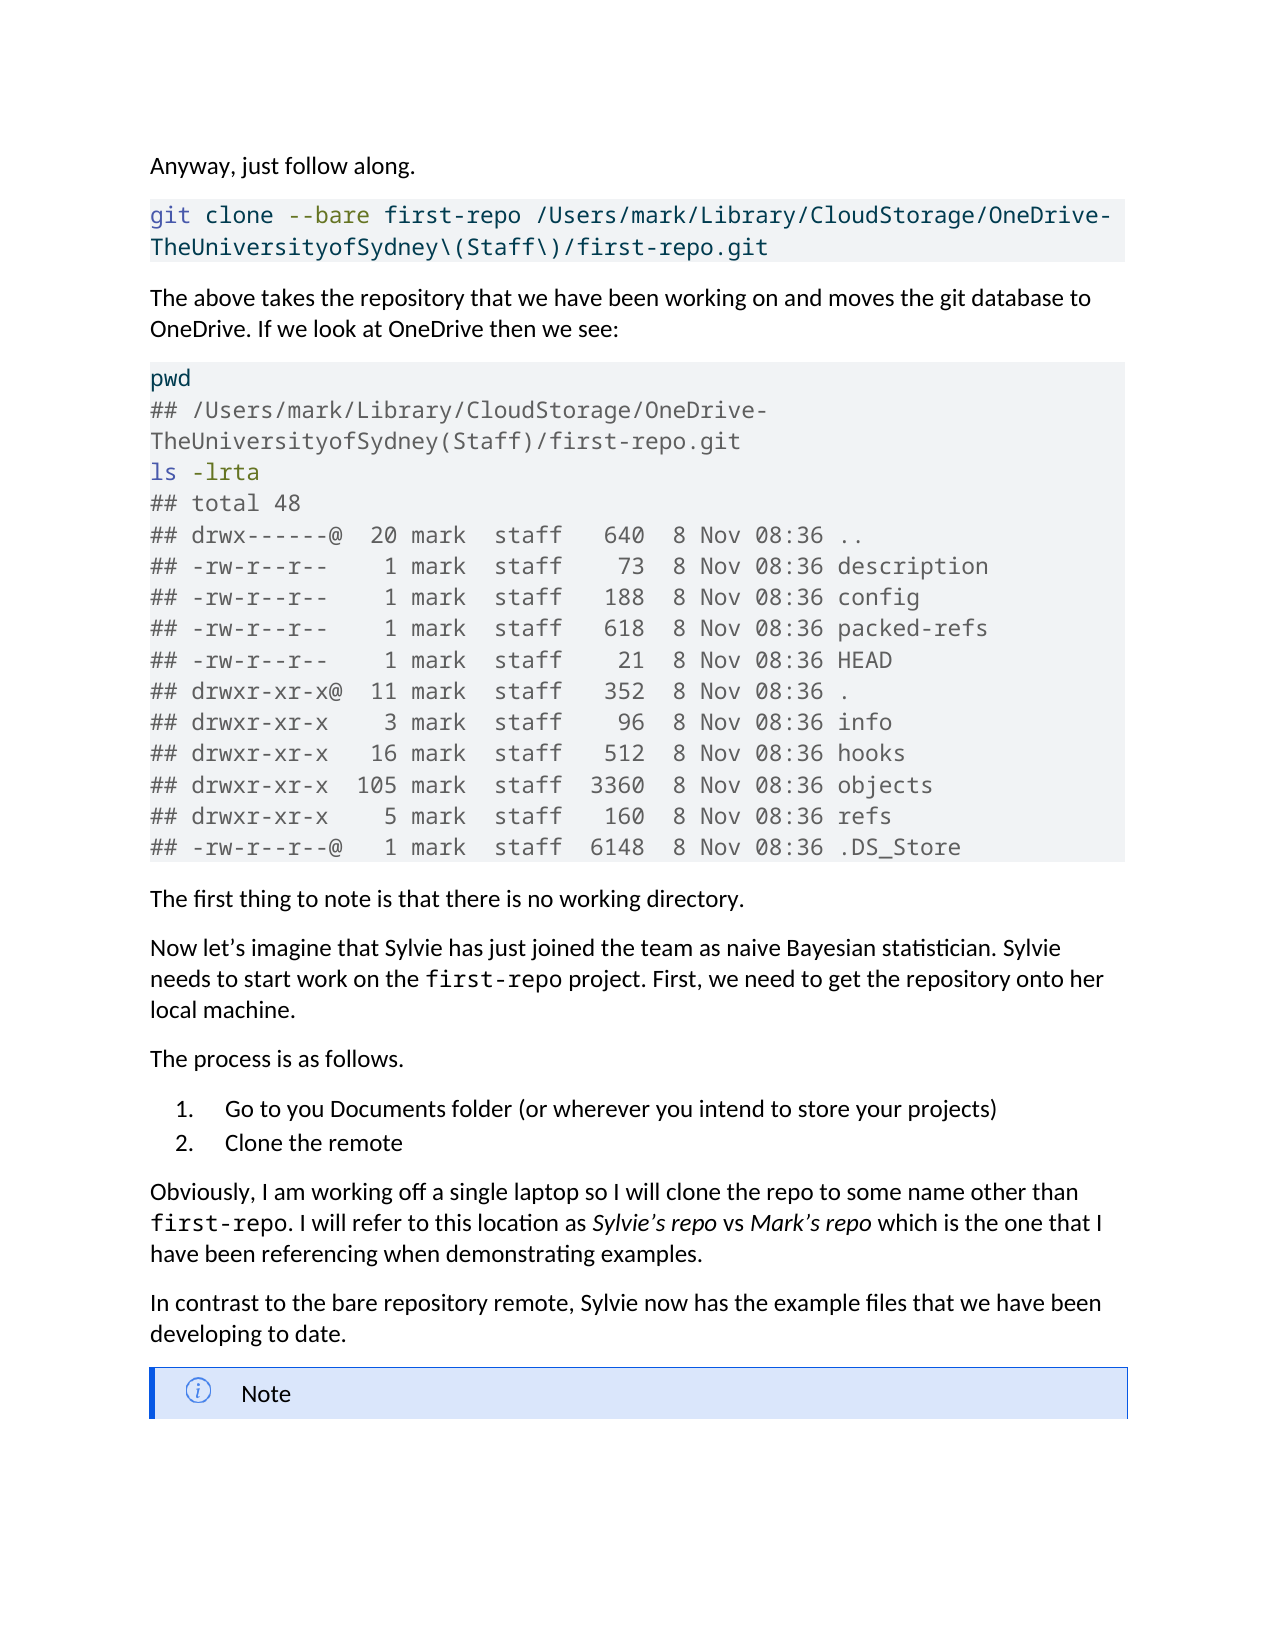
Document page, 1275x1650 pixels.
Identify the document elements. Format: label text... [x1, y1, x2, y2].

list Go to you Documents folder (or wherever you intend to store your projects) [175, 1093, 1125, 1123]
table_header Note [155, 1368, 1127, 1419]
text The process is as follows. [150, 1043, 1125, 1074]
text pwd ## /Users/mark/Library/CloudStorage/OneDrive-TheUniversityofSydney(Staff)/first-repo.git ls -lrta ## total 48 ## drwx------@ 20 mark staff 640 8 Nov 08:36 .. ## -rw-r--r-- 1 mark staff 73 8 Nov 08:36 description ## -rw-r--r-- 1 mark staff 188 8 Nov 08:36 config ## -rw-r--r-- 1 mark staff 618 8 Nov 08:36 packed-refs ## -rw-r--r-- 1 mark staff 21 8 Nov 08:36 HEAD ## drwxr-xr-x@ 11 mark staff 352 8 Nov 08:36 . ## drwxr-xr-x 3 mark staff 96 8 Nov 08:36 info ## drwxr-xr-x 16 mark staff 512 8 Nov 08:36 hooks ## drwxr-xr-x 105 mark staff 3360 8 Nov 08:36 objects ## drwxr-xr-x 5 mark staff 160 8 Nov 08:36 refs ## -rw-r--r--@ 1 mark staff 6148 8 Nov 08:36 .DS_Store [150, 362, 1125, 862]
text Anyway, just follow along. [150, 150, 1125, 181]
text In contrast to the bare repository remote, Sylvie now has the example files that we have been developing to date. [150, 1287, 1125, 1348]
list Clone the remote [175, 1127, 1125, 1158]
picture [186, 1377, 211, 1403]
text Now let’s imagine that Sylvie has just joined the team as naive Bayesian statistician. Sylvie needs to start work on the first-repo project. First, we need to get the repository onto her local machine. [150, 932, 1125, 1025]
text Obviously, I am working off a single laptop so I will clone the repo to some name other than first-repo. I will refer to this location as Sylvie’s repo vs Mark’s repo which is the one that I have been referencing when demonstrating examples. [150, 1176, 1125, 1269]
text git clone --bare first-repo /Users/mark/Library/CloudStorage/OneDrive-TheUniversityofSydney\(Staff\)/first-repo.git [769, 199, 1125, 262]
text The above takes the repository that we have been working on and moves the git database to OneDrive. If we look at OneDrive then we see: [150, 283, 1125, 344]
text The first thing to note is that there is no working directory. [150, 883, 1125, 914]
